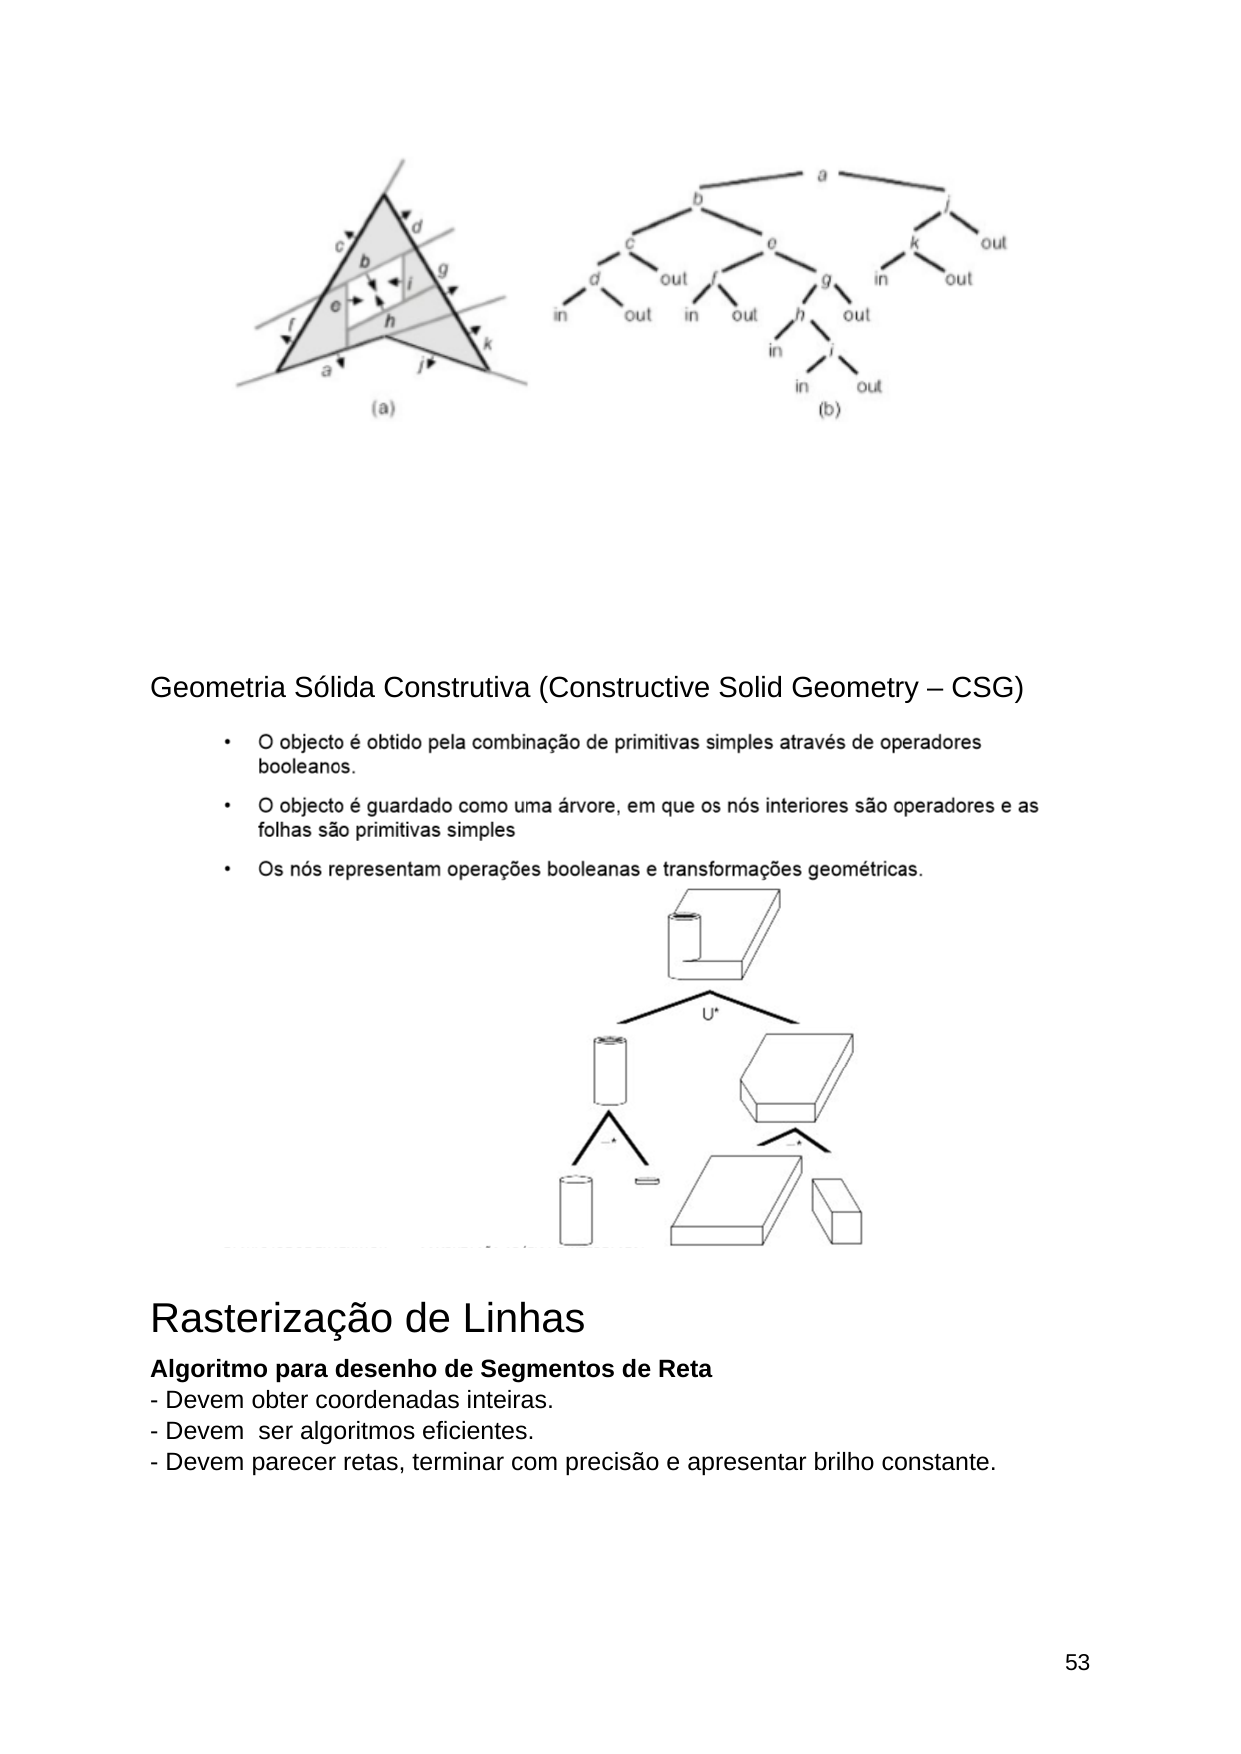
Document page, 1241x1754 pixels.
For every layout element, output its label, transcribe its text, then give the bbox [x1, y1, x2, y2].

picture [150, 706, 1091, 1248]
text - Devem parecer retas, terminar com precisão e apresentar brilho constante. [150, 1447, 1090, 1476]
text - Devem obter coordenadas inteiras. [150, 1385, 1090, 1413]
text - Devem ser algoritmos eficientes. [150, 1416, 1090, 1444]
text Algoritmo para desenho de Segmentos de Reta [150, 1354, 1090, 1382]
text Geometria Sólida Construtiva (Constructive Solid Geometry – CSG) [150, 670, 1090, 703]
picture [223, 150, 1017, 425]
subtitle Rasterização de Linhas [150, 1293, 1090, 1341]
